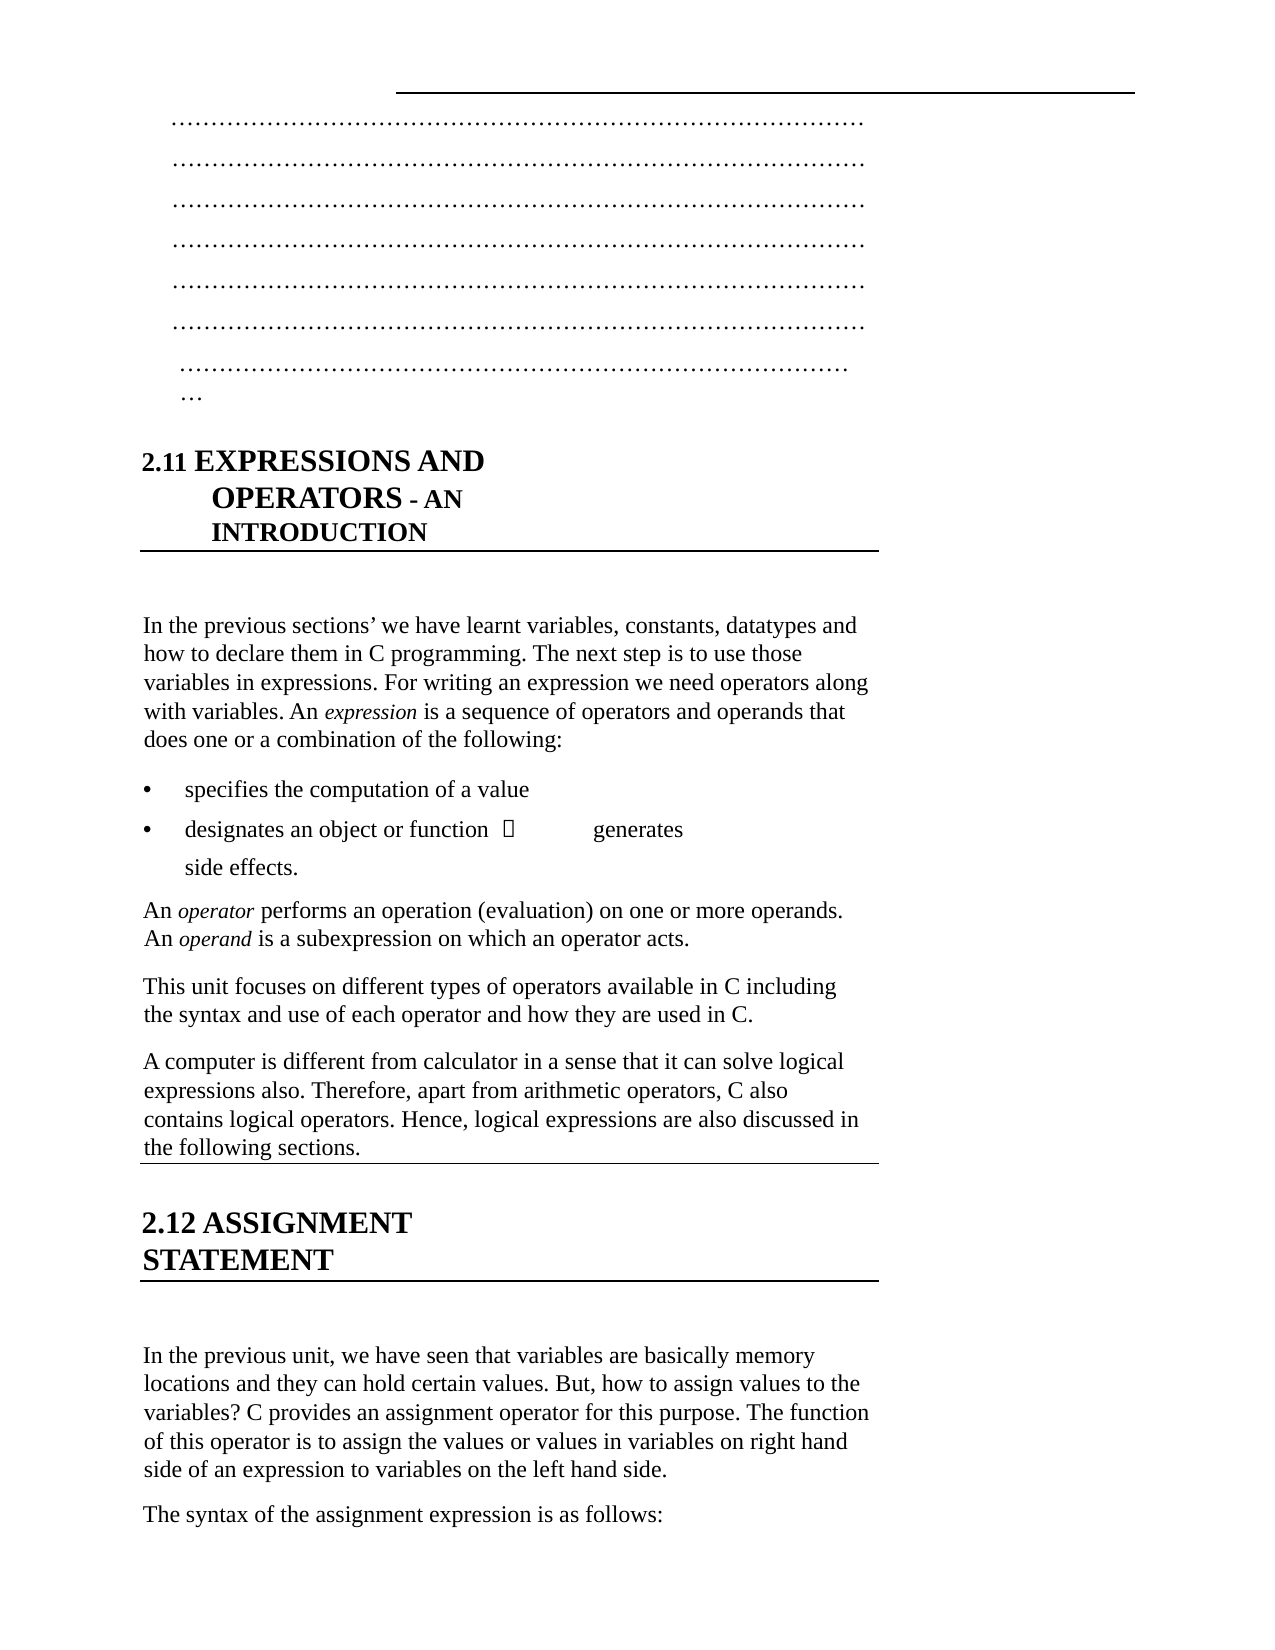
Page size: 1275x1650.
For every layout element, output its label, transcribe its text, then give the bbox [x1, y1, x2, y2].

text In the previous unit, we have seen that variables are basically memory locations and they can hold certain values. But, how to assign values to the variables? C provides an assignment operator for this purpose. The function of this operator is to assign the values or values in variables on right hand side of an expression to variables on the left hand side. [143, 1341, 872, 1483]
text …………………………………………………………………………… [178, 349, 872, 405]
list designates an object or function  generates side effects. [143, 812, 691, 880]
text …………………………………………………………………………… …………………………………………………………………………… …………………………………………………………………………… …………………………………………………………………………… …………………………………………………………………………… …………………………………………………………………………… [170, 103, 872, 335]
text This unit focuses on different types of operators available in C including the syntax and use of each operator and how they are used in C. [143, 972, 872, 1028]
subtitle 2.12 ASSIGNMENT STATEMENT [141, 1204, 601, 1277]
text The syntax of the assignment expression is as follows: [143, 1500, 872, 1528]
subtitle 2.11 EXPRESSIONS AND OPERATORS - AN INTRODUCTION [141, 442, 601, 547]
list specifies the computation of a value [143, 775, 691, 803]
text An operator performs an operation (evaluation) on one or more operands. An operand is a subexpression on which an operator acts. [143, 896, 872, 952]
text A computer is different from calculator in a sense that it can solve logical expressions also. Therefore, apart from arithmetic operators, C also contains logical operators. Hence, logical expressions are also discussed in the following sections. [143, 1047, 872, 1161]
text In the previous sections’ we have learnt variables, constants, datatypes and how to declare them in C programming. The next step is to use those variables in expressions. For writing an expression we need operators along with variables. An expression is a sequence of operators and operands that does one or a combination of the following: [143, 611, 872, 753]
